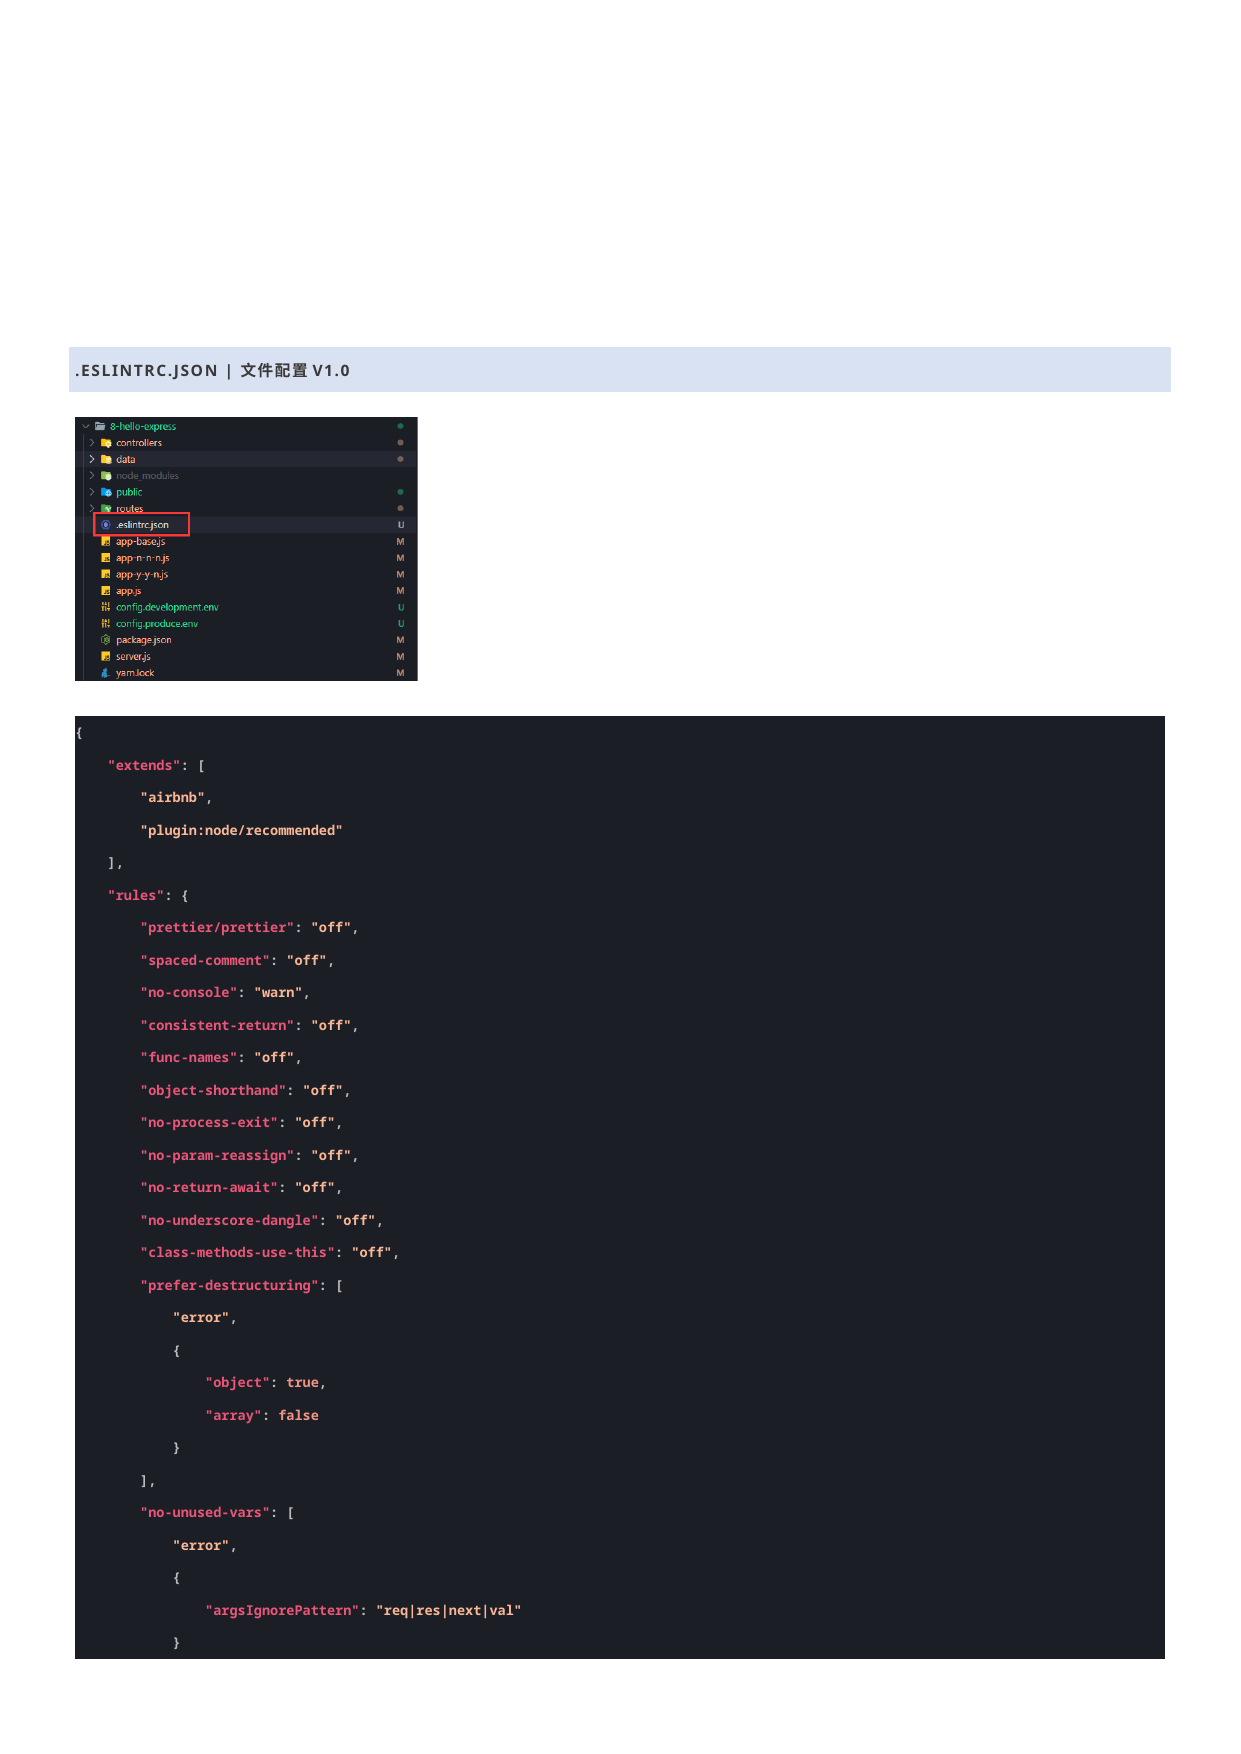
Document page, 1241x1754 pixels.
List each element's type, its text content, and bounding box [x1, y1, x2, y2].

text "plugin:node/recommended" [75, 814, 1165, 846]
text "object-shorthand": "off", [75, 1074, 1165, 1106]
text ], [75, 846, 1165, 879]
text "no-process-exit": "off", [75, 1106, 1165, 1139]
text "consistent-return": "off", [75, 1009, 1165, 1041]
text "error", [75, 1529, 1165, 1561]
text "argsIgnorePattern": "req|res|next|val" [75, 1594, 1165, 1626]
picture [75, 417, 418, 681]
text "no-underscore-dangle": "off", [75, 1204, 1165, 1236]
text "func-names": "off", [75, 1041, 1165, 1074]
text "airbnb", [75, 781, 1165, 814]
text { [75, 1561, 1165, 1594]
text "extends": [ [75, 749, 1165, 781]
text "class-methods-use-this": "off", [75, 1236, 1165, 1269]
subtitle .eslintrc.json | 文件配置v1.0 [75, 354, 1165, 386]
text } [75, 1431, 1165, 1464]
text "array": false [75, 1399, 1165, 1431]
text "no-return-await": "off", [75, 1171, 1165, 1204]
text "spaced-comment": "off", [75, 944, 1165, 976]
text "prettier/prettier": "off", [75, 911, 1165, 944]
text "no-unused-vars": [ [75, 1496, 1165, 1529]
text "no-param-reassign": "off", [75, 1139, 1165, 1171]
text "prefer-destructuring": [ [75, 1269, 1165, 1301]
text "object": true, [75, 1366, 1165, 1399]
text { [75, 1334, 1165, 1366]
text "no-console": "warn", [75, 976, 1165, 1009]
text } [75, 1626, 1165, 1659]
text { [75, 716, 1165, 749]
text "error", [75, 1301, 1165, 1334]
text ], [75, 1464, 1165, 1496]
text "rules": { [75, 879, 1165, 911]
